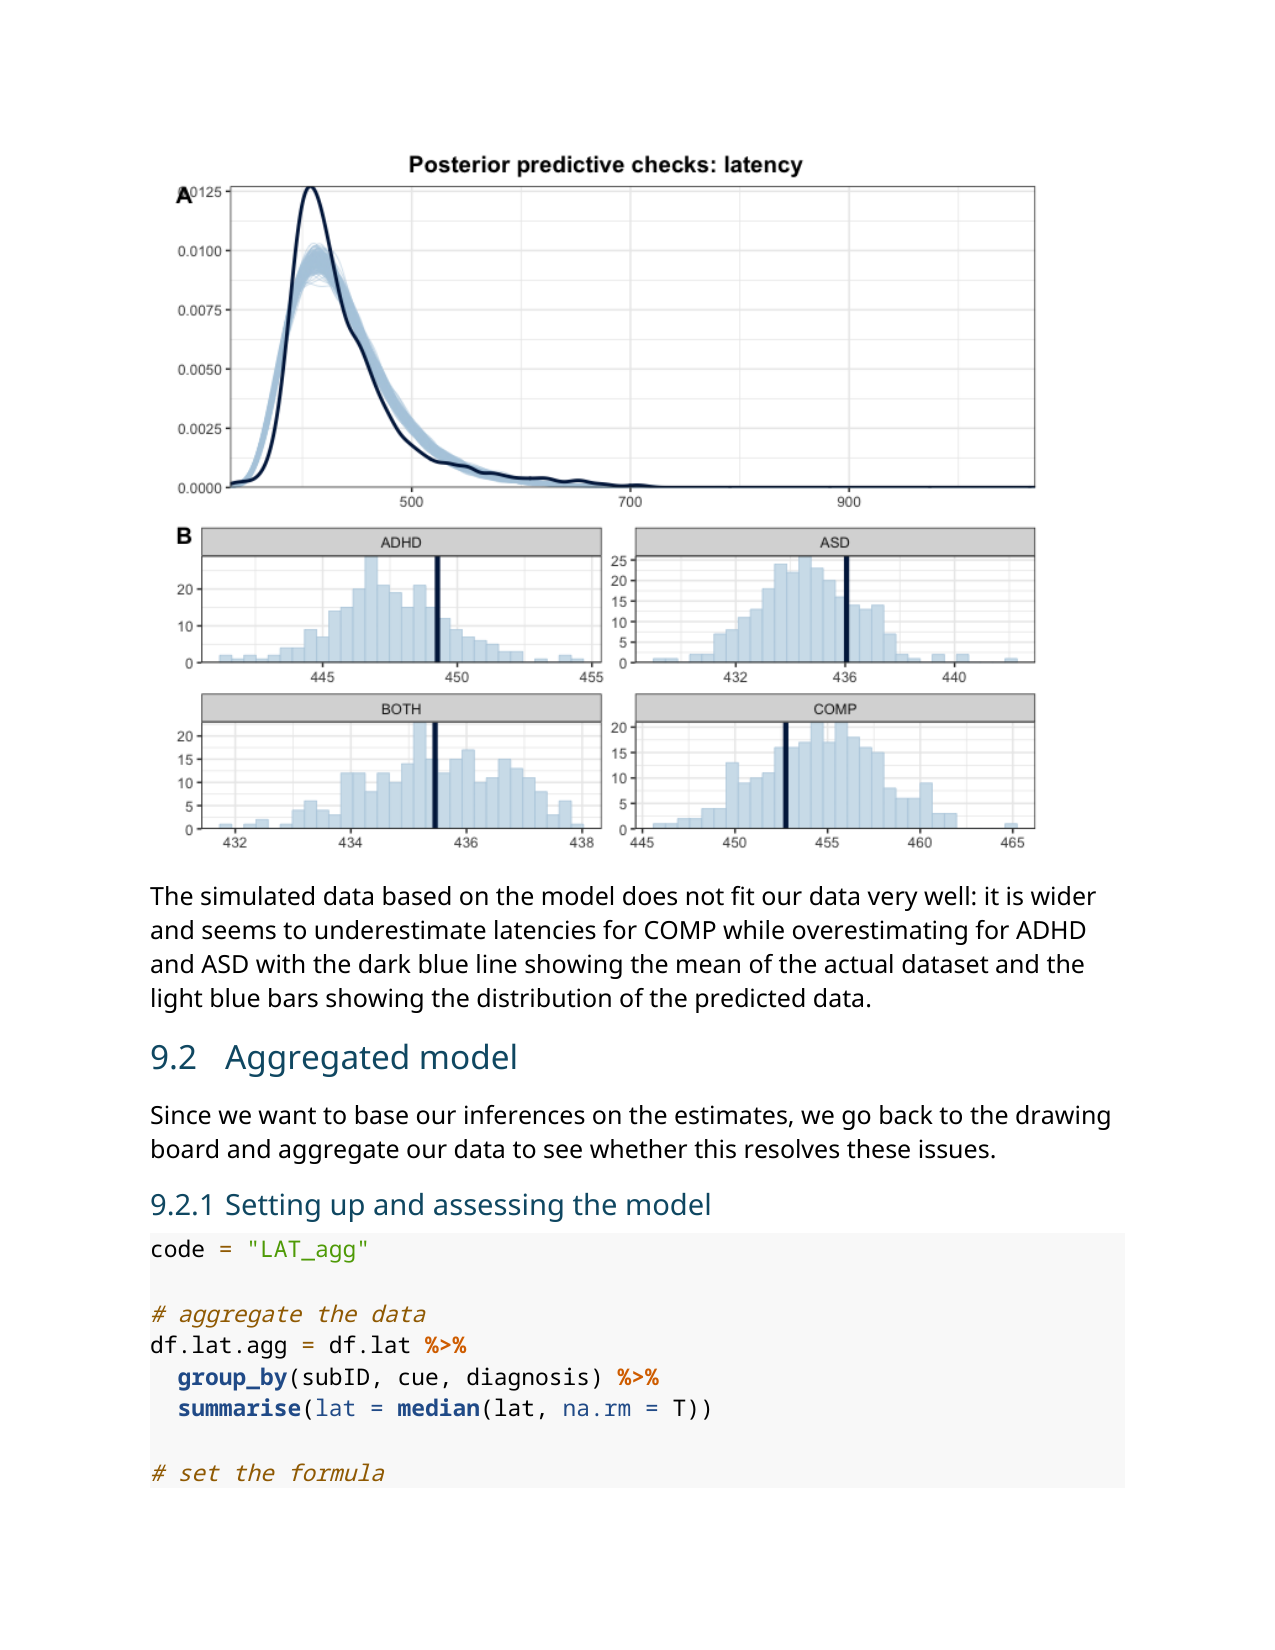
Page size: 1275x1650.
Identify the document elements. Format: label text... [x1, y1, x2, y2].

subtitle 9.2.1 Setting up and assessing the model [150, 1184, 1125, 1224]
text Since we want to base our inferences on the estimates, we go back to the drawing board and aggregate our data to see whether this resolves these issues. [150, 1098, 1125, 1166]
subtitle 9.2 Aggregated model [150, 1033, 1125, 1079]
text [150, 1233, 1125, 1488]
picture [168, 150, 1044, 860]
text The simulated data based on the model does not fit our data very well: it is wider and seems to underestimate latencies for COMP while overestimating for ADHD and ASD with the dark blue line showing the mean of the actual dataset and the light blue bars showing the distribution of the predicted data. [150, 878, 1125, 1015]
